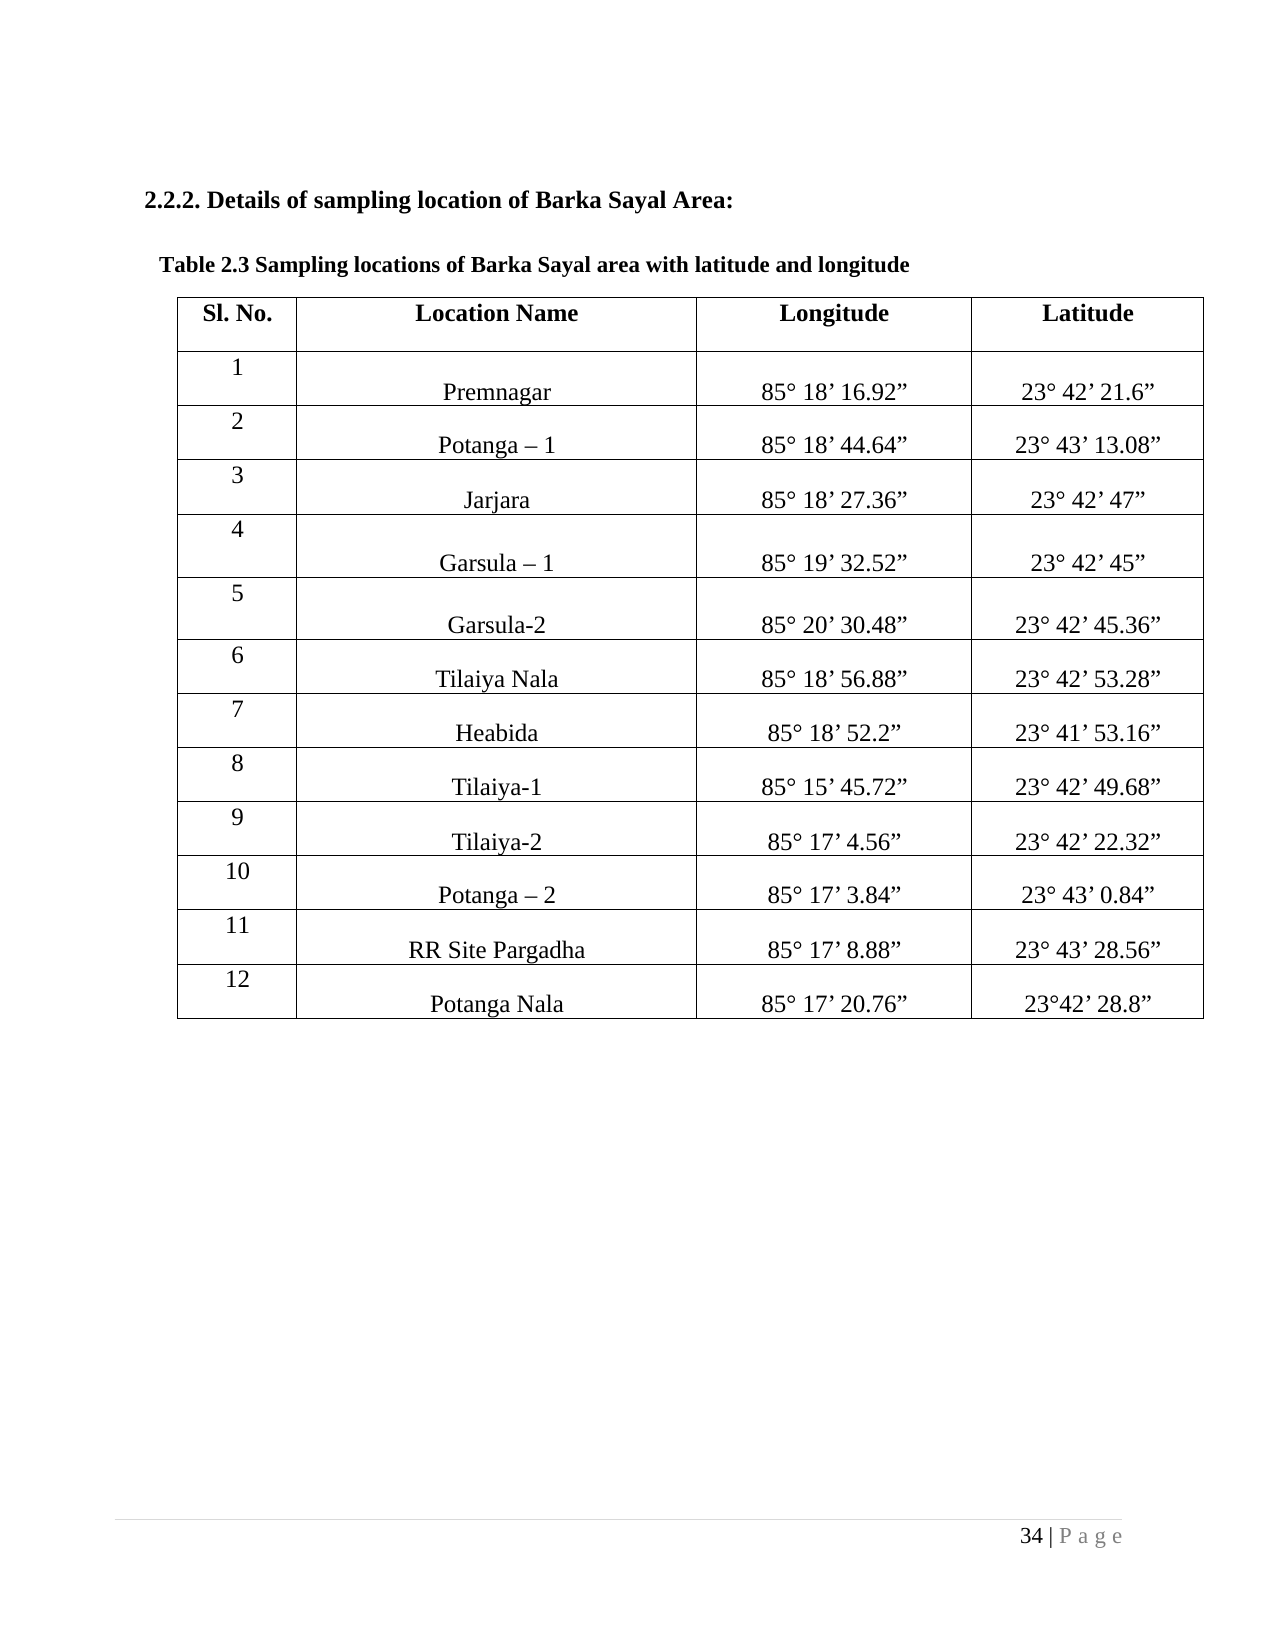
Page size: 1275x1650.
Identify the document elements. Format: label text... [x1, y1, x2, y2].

table_cell 4 [178, 515, 296, 577]
table_cell Tilaiya Nala [297, 640, 696, 693]
table_cell RR Site Pargadha [297, 910, 696, 963]
table_cell 8 [178, 748, 296, 801]
table_cell 85° 17’ 8.88” [697, 910, 971, 963]
table_cell 85° 18’ 52.2” [697, 694, 971, 747]
table_cell Garsula – 1 [297, 515, 696, 577]
table_cell Potanga – 1 [297, 406, 696, 459]
text 2.2.2. Details of sampling location of Barka Sayal Area: [144, 185, 1120, 214]
table_cell 23° 42’ 45.36” [972, 578, 1203, 639]
table_cell 85° 18’ 27.36” [697, 460, 971, 513]
table_cell 85° 18’ 16.92” [697, 352, 971, 405]
table_cell 3 [178, 460, 296, 513]
table_cell 23° 41’ 53.16” [972, 694, 1203, 747]
table_cell 23° 42’ 45” [972, 515, 1203, 577]
table_cell Heabida [297, 694, 696, 747]
table_cell 85° 19’ 32.52” [697, 515, 971, 577]
table_cell Garsula-2 [297, 578, 696, 639]
table_cell 12 [178, 965, 296, 1017]
table_header Location Name [297, 298, 696, 351]
table_cell 23° 42’ 53.28” [972, 640, 1203, 693]
table_cell 23° 43’ 13.08” [972, 406, 1203, 459]
table_cell 9 [178, 802, 296, 855]
table_cell 11 [178, 910, 296, 963]
table_cell 2 [178, 406, 296, 459]
table_cell Jarjara [297, 460, 696, 513]
table_header Sl. No. [178, 298, 296, 351]
table_cell 6 [178, 640, 296, 693]
table_cell 23° 43’ 0.84” [972, 856, 1203, 909]
table_cell 23°42’ 28.8” [972, 965, 1203, 1017]
table_cell 23° 43’ 28.56” [972, 910, 1203, 963]
table_cell Tilaiya-2 [297, 802, 696, 855]
table_cell 23° 42’ 22.32” [972, 802, 1203, 855]
table_cell 85° 18’ 44.64” [697, 406, 971, 459]
table_cell 7 [178, 694, 296, 747]
table_cell Potanga – 2 [297, 856, 696, 909]
table_cell 10 [178, 856, 296, 909]
table_cell 85° 17’ 3.84” [697, 856, 971, 909]
table_cell 23° 42’ 49.68” [972, 748, 1203, 801]
table_cell 85° 17’ 4.56” [697, 802, 971, 855]
table_cell Tilaiya-1 [297, 748, 696, 801]
table_cell 1 [178, 352, 296, 405]
table_cell 85° 18’ 56.88” [697, 640, 971, 693]
table_header Longitude [697, 298, 971, 351]
table_cell 85° 20’ 30.48” [697, 578, 971, 639]
table_cell 23° 42’ 21.6” [972, 352, 1203, 405]
table_cell 85° 17’ 20.76” [697, 965, 971, 1017]
table_cell 23° 42’ 47” [972, 460, 1203, 513]
text Table 2.3 Sampling locations of Barka Sayal area with latitude and longitude [114, 251, 1122, 278]
table_cell Premnagar [297, 352, 696, 405]
table_header Latitude [972, 298, 1203, 351]
table_cell Potanga Nala [297, 965, 696, 1017]
table_cell 85° 15’ 45.72” [697, 748, 971, 801]
table_cell 5 [178, 578, 296, 639]
